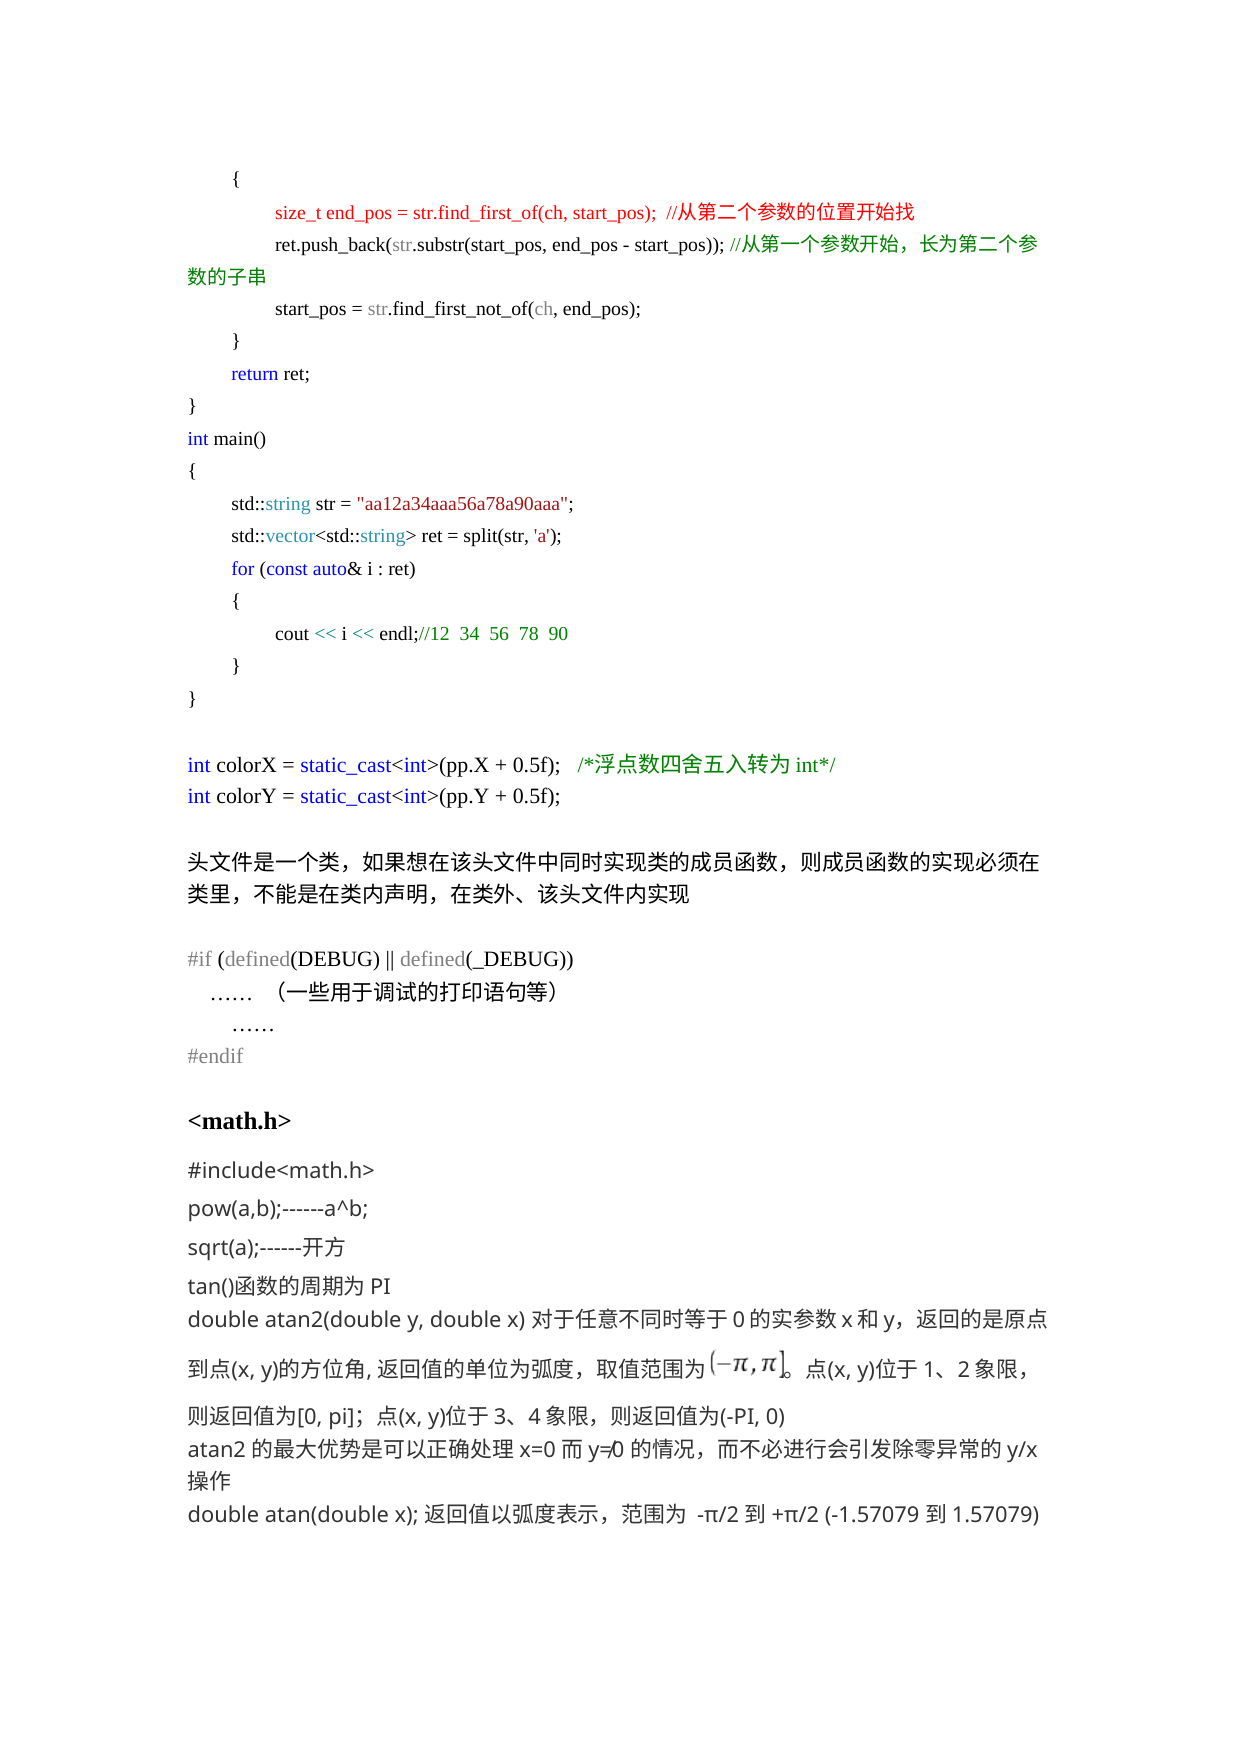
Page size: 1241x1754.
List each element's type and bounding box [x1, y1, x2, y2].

picture [710, 1349, 784, 1378]
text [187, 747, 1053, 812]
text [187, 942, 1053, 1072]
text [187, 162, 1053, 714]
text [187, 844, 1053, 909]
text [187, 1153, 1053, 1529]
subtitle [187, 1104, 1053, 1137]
